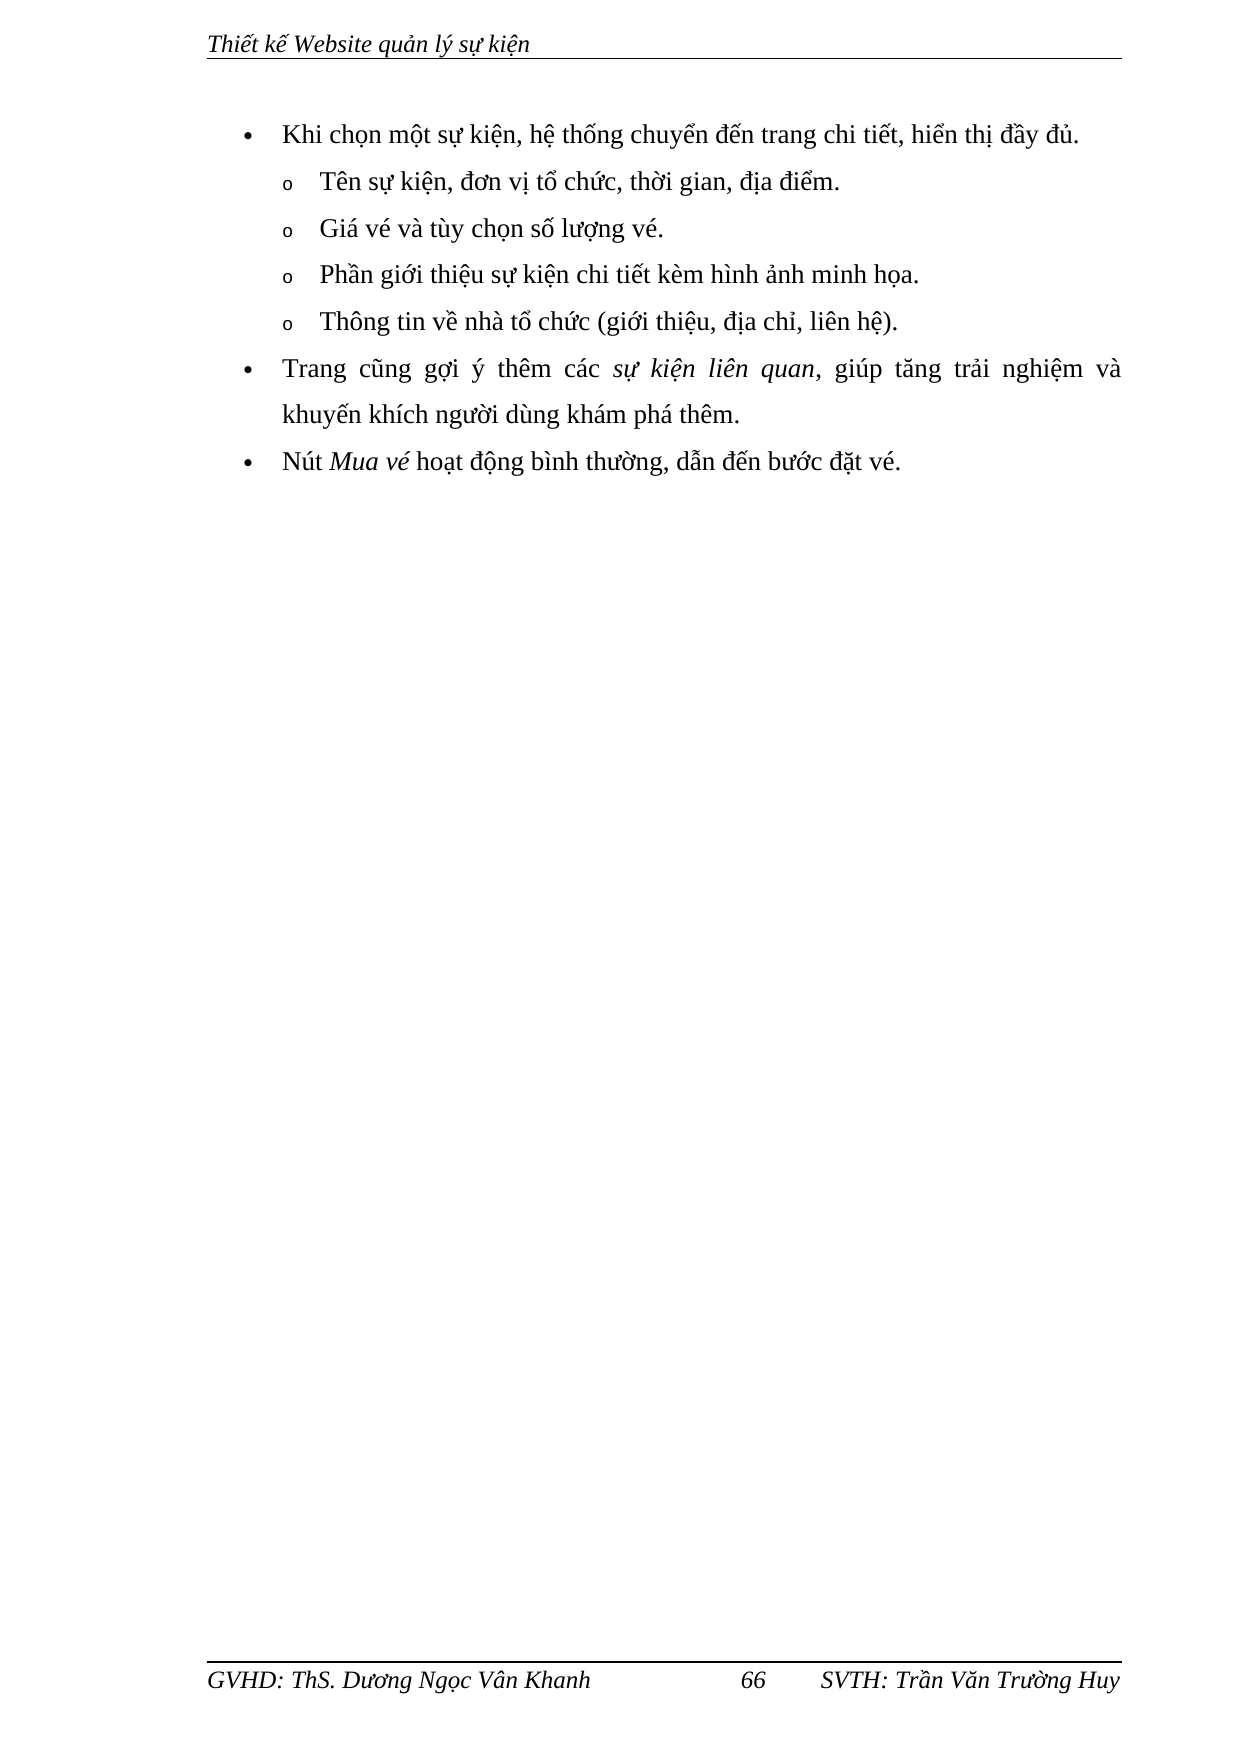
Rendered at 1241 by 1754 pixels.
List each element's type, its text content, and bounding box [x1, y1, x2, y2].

list Thông tin về nhà tổ chức (giới thiệu, địa chỉ, liên hệ). [282, 305, 1122, 336]
list Nút Mua vé hoạt động bình thường, dẫn đến bước đặt vé. [244, 445, 1122, 476]
list Trang cũng gợi ý thêm các sự kiện liên quan, giúp tăng trải nghiệm và khuyến khích người dùng khám phá thêm. [244, 352, 1122, 430]
list Tên sự kiện, đơn vị tổ chức, thời gian, địa điểm. [282, 165, 1122, 196]
list Giá vé và tùy chọn số lượng vé. [282, 212, 1122, 243]
list Khi chọn một sự kiện, hệ thống chuyển đến trang chi tiết, hiển thị đầy đủ. [244, 118, 1122, 150]
list Phần giới thiệu sự kiện chi tiết kèm hình ảnh minh họa. [282, 258, 1122, 290]
